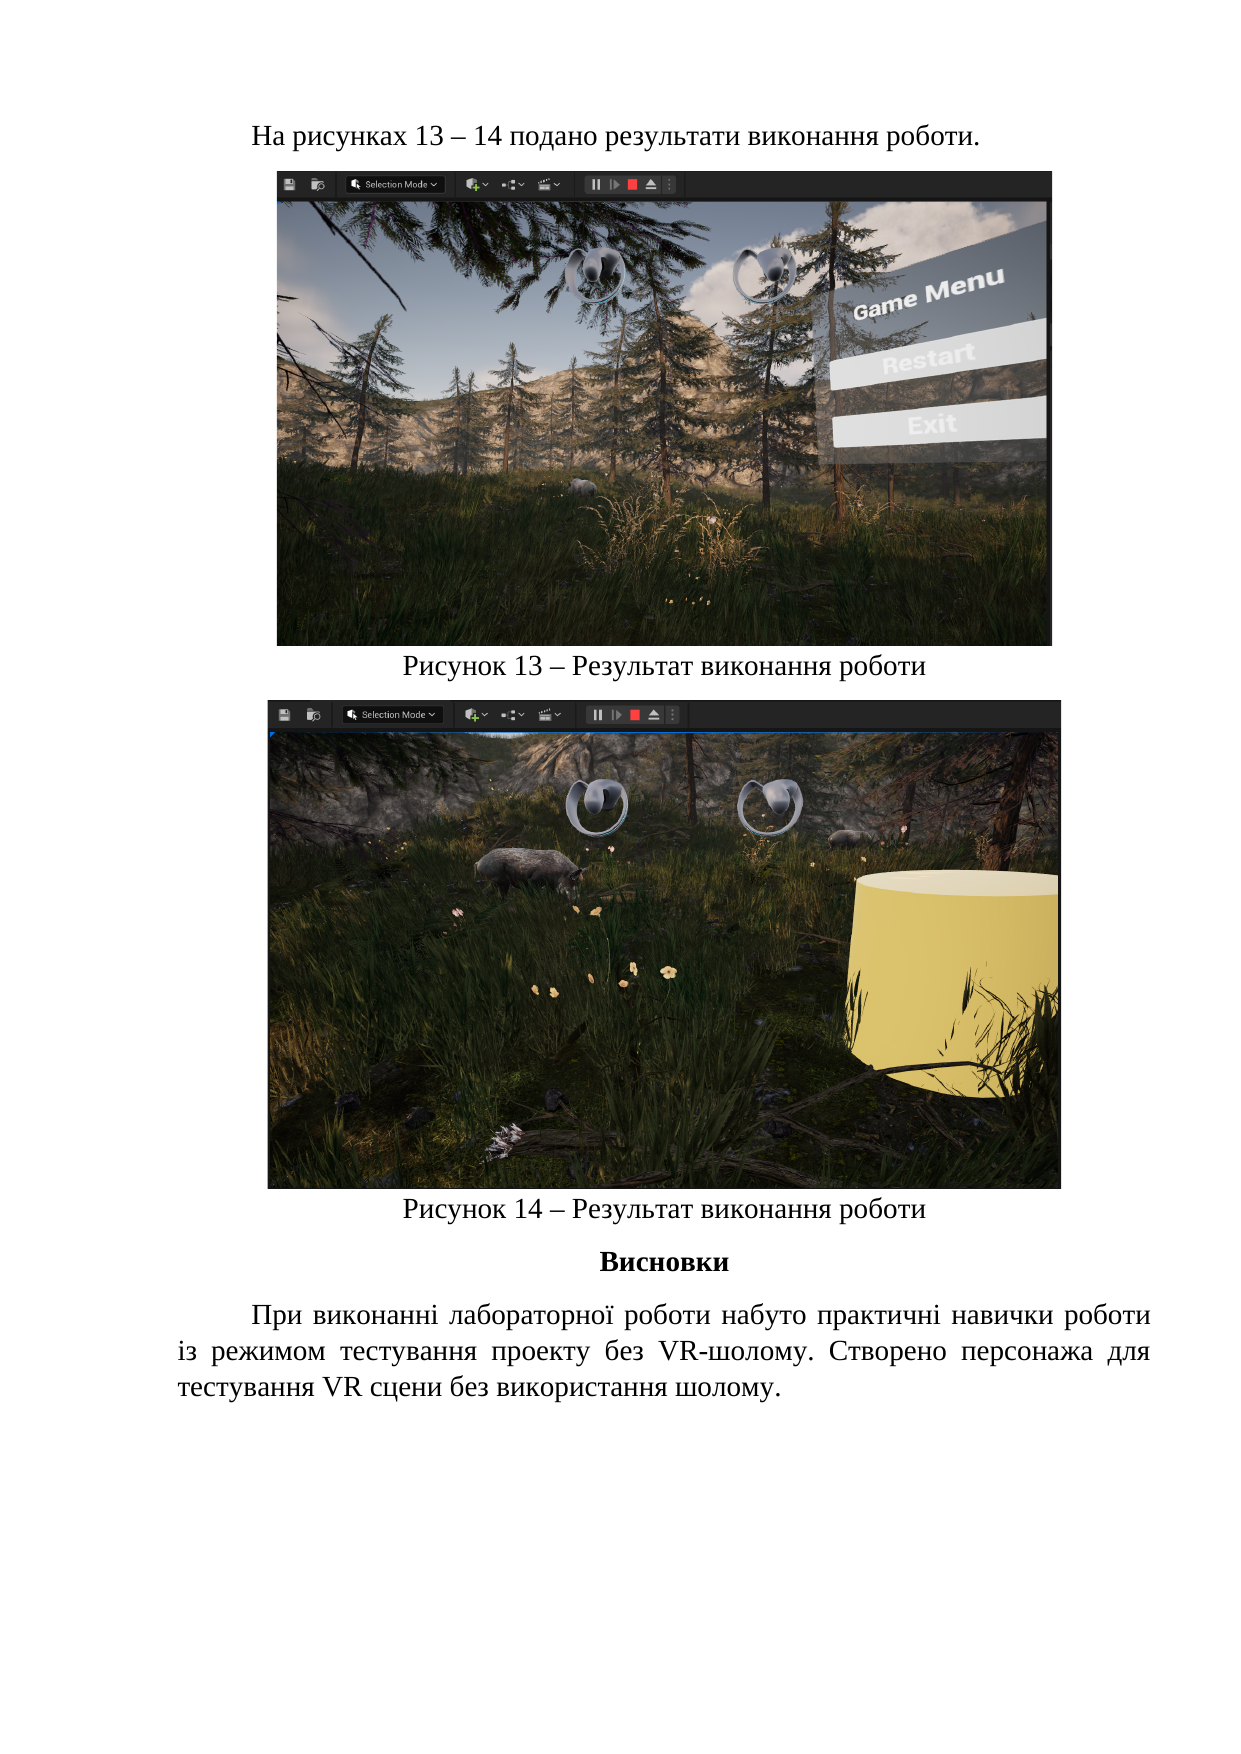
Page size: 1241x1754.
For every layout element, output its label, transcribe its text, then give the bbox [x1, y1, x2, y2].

text Висновки [177, 1244, 1152, 1277]
picture [267, 700, 1062, 1189]
text При виконанні лабораторної роботи набуто практичні навички роботи із режимом тестування проекту без VR-шолому. Створено персонажа для тестування VR сцени без використання шолому. [177, 1297, 1152, 1403]
text На рисунках 13 – 14 подано результати виконання роботи. [177, 118, 1152, 152]
picture [276, 171, 1053, 646]
